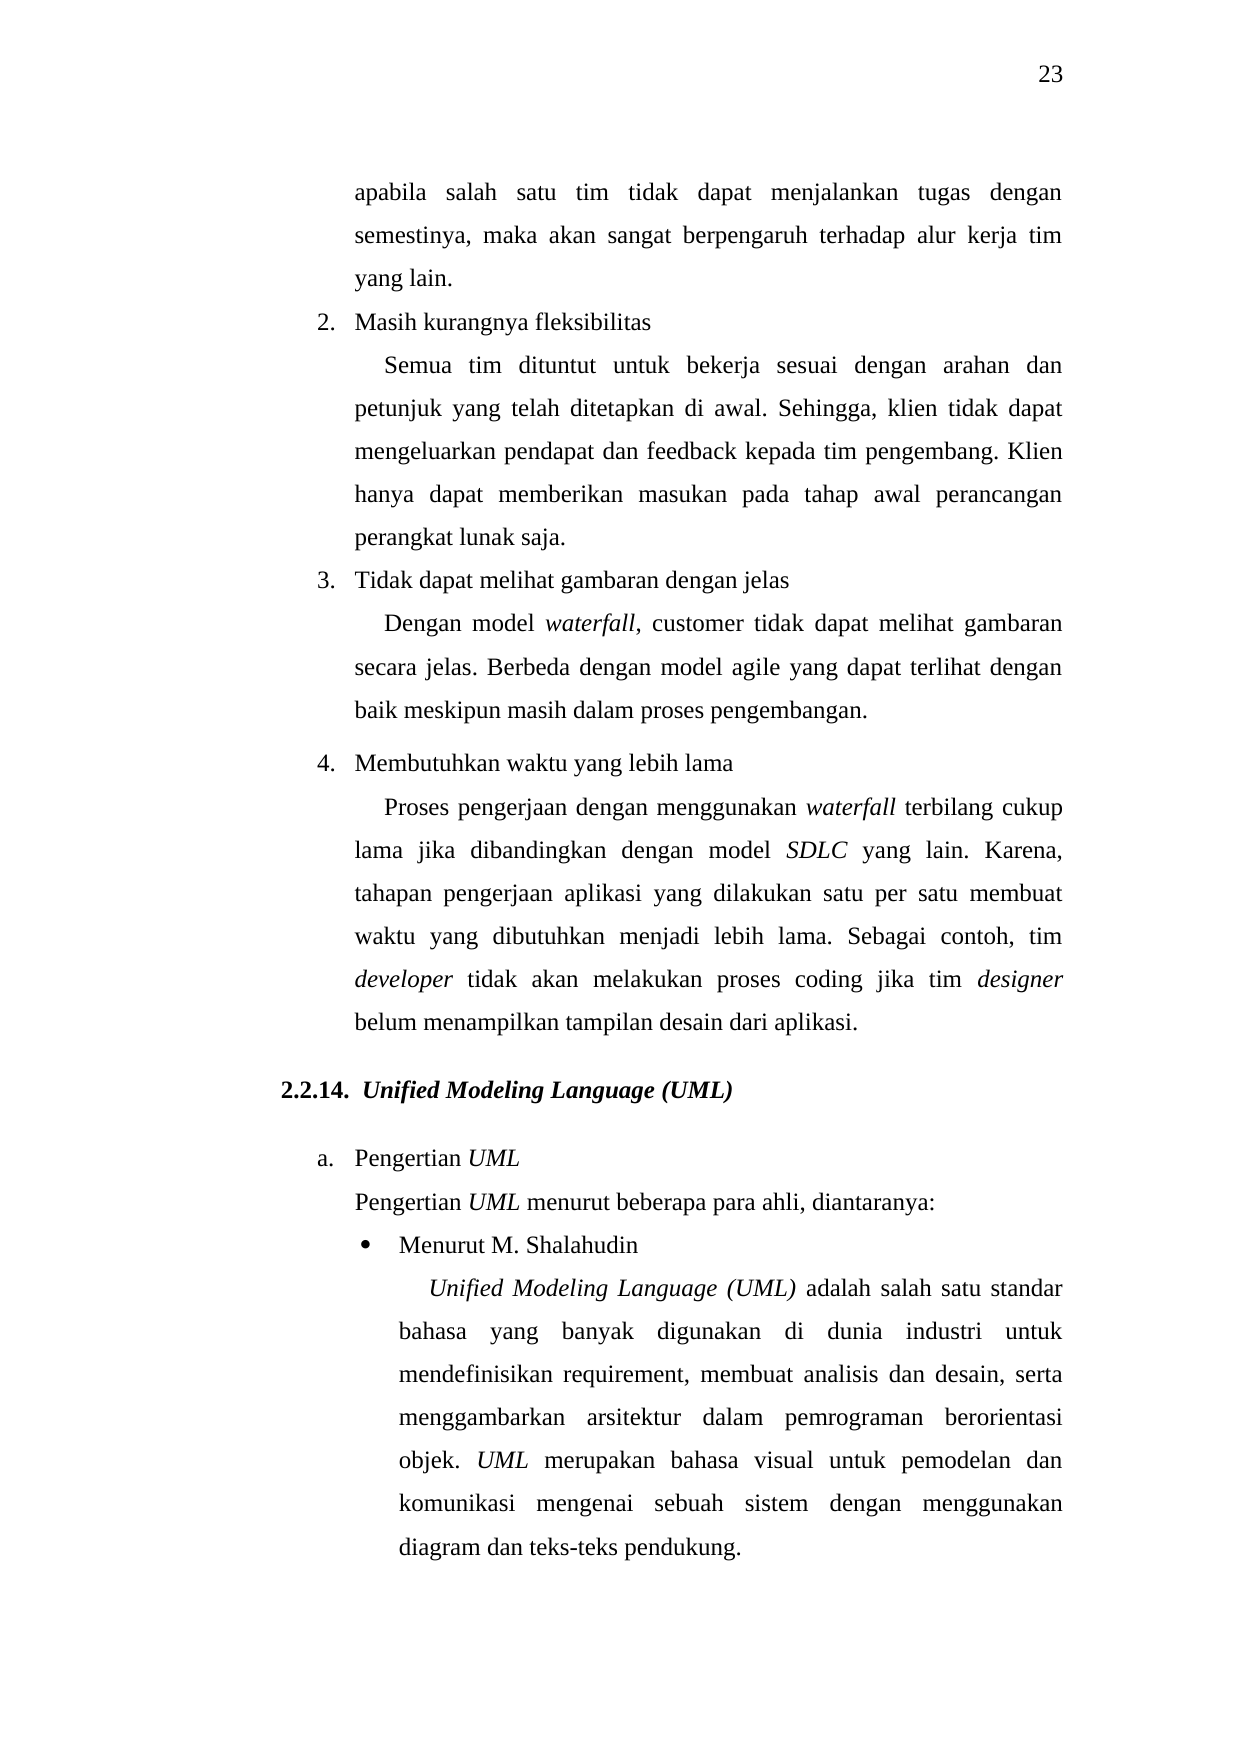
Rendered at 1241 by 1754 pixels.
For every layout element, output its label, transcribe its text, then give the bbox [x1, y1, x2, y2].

list Pengertian UML [317, 1143, 1063, 1172]
list Tidak dapat melihat gambaran dengan jelas [317, 565, 1063, 594]
subtitle 2.2.14. Unified Modeling Language (UML) [281, 1075, 1063, 1104]
list Masih kurangnya fleksibilitas [317, 307, 1063, 335]
text Proses pengerjaan dengan menggunakan waterfall terbilang cukup lama jika dibandingkan dengan model SDLC yang lain. Karena, tahapan pengerjaan aplikasi yang dilakukan satu per satu membuat waktu yang dibutuhkan menjadi lebih lama. Sebagai contoh, tim developer tidak akan melakukan proses coding jika tim designer belum menampilkan tampilan desain dari aplikasi. [354, 792, 1063, 1036]
list Pengertian UML menurut beberapa para ahli, diantaranya: [325, 1187, 1063, 1215]
text Dengan model waterfall, customer tidak dapat melihat gambaran secara jelas. Berbeda dengan model agile yang dapat terlihat dengan baik meskipun masih dalam proses pengembangan. [354, 608, 1063, 723]
list Unified Modeling Language (UML) adalah salah satu standar bahasa yang banyak digunakan di dunia industri untuk mendefinisikan requirement, membuat analisis dan desain, serta menggambarkan arsitektur dalam pemrograman berorientasi objek. UML merupakan bahasa visual untuk pemodelan dan komunikasi mengenai sebuah sistem dengan menggunakan diagram dan teks-teks pendukung. [399, 1273, 1063, 1560]
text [354, 177, 1063, 292]
list Menurut M. Shalahudin [361, 1230, 1063, 1258]
text Semua tim dituntut untuk bekerja sesuai dengan arahan dan petunjuk yang telah ditetapkan di awal. Sehingga, klien tidak dapat mengeluarkan pendapat dan feedback kepada tim pengembang. Klien hanya dapat memberikan masukan pada tahap awal perancangan perangkat lunak saja. [354, 350, 1063, 551]
list Membutuhkan waktu yang lebih lama [317, 748, 1063, 777]
